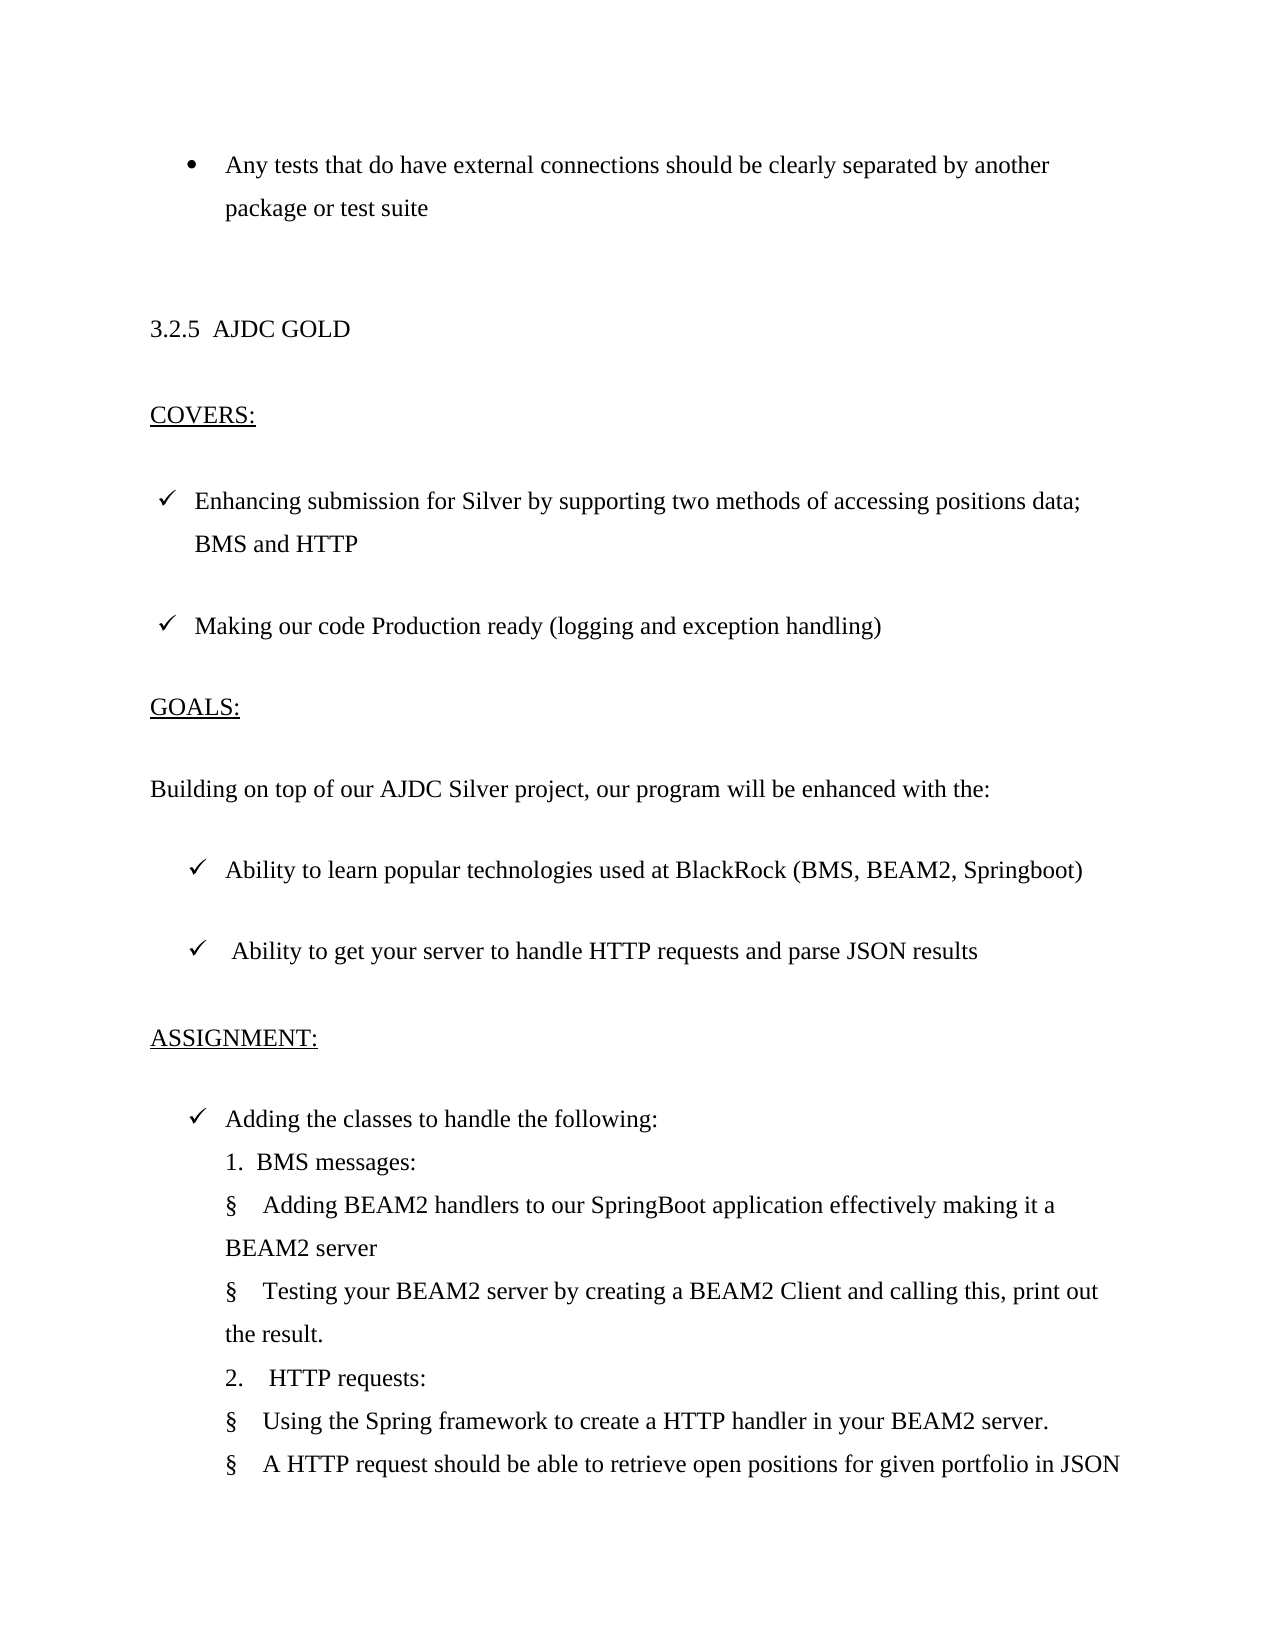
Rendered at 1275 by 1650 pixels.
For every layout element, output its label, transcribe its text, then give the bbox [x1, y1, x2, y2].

list Enhancing submission for Silver by supporting two methods of accessing positions data; BMS and HTTP [157, 486, 1125, 598]
text Building on top of our AJDC Silver project, our program will be enhanced with the: [150, 774, 1125, 842]
text COVERS: [150, 400, 1125, 429]
list Ability to get your server to handle HTTP requests and parse JSON results [187, 936, 1125, 965]
list Any tests that do have external connections should be clearly separated by another package or test suite [187, 150, 1125, 261]
text GOALS: [150, 692, 1125, 761]
text ASSIGNMENT: [150, 1023, 1125, 1091]
list 3.2.5 AJDC GOLD [150, 314, 1125, 343]
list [187, 1104, 1125, 1478]
list Ability to learn popular technologies used at BlackRock (BMS, BEAM2, Springboot) [187, 855, 1125, 923]
list Making our code Production ready (logging and exception handling) [157, 611, 1125, 679]
